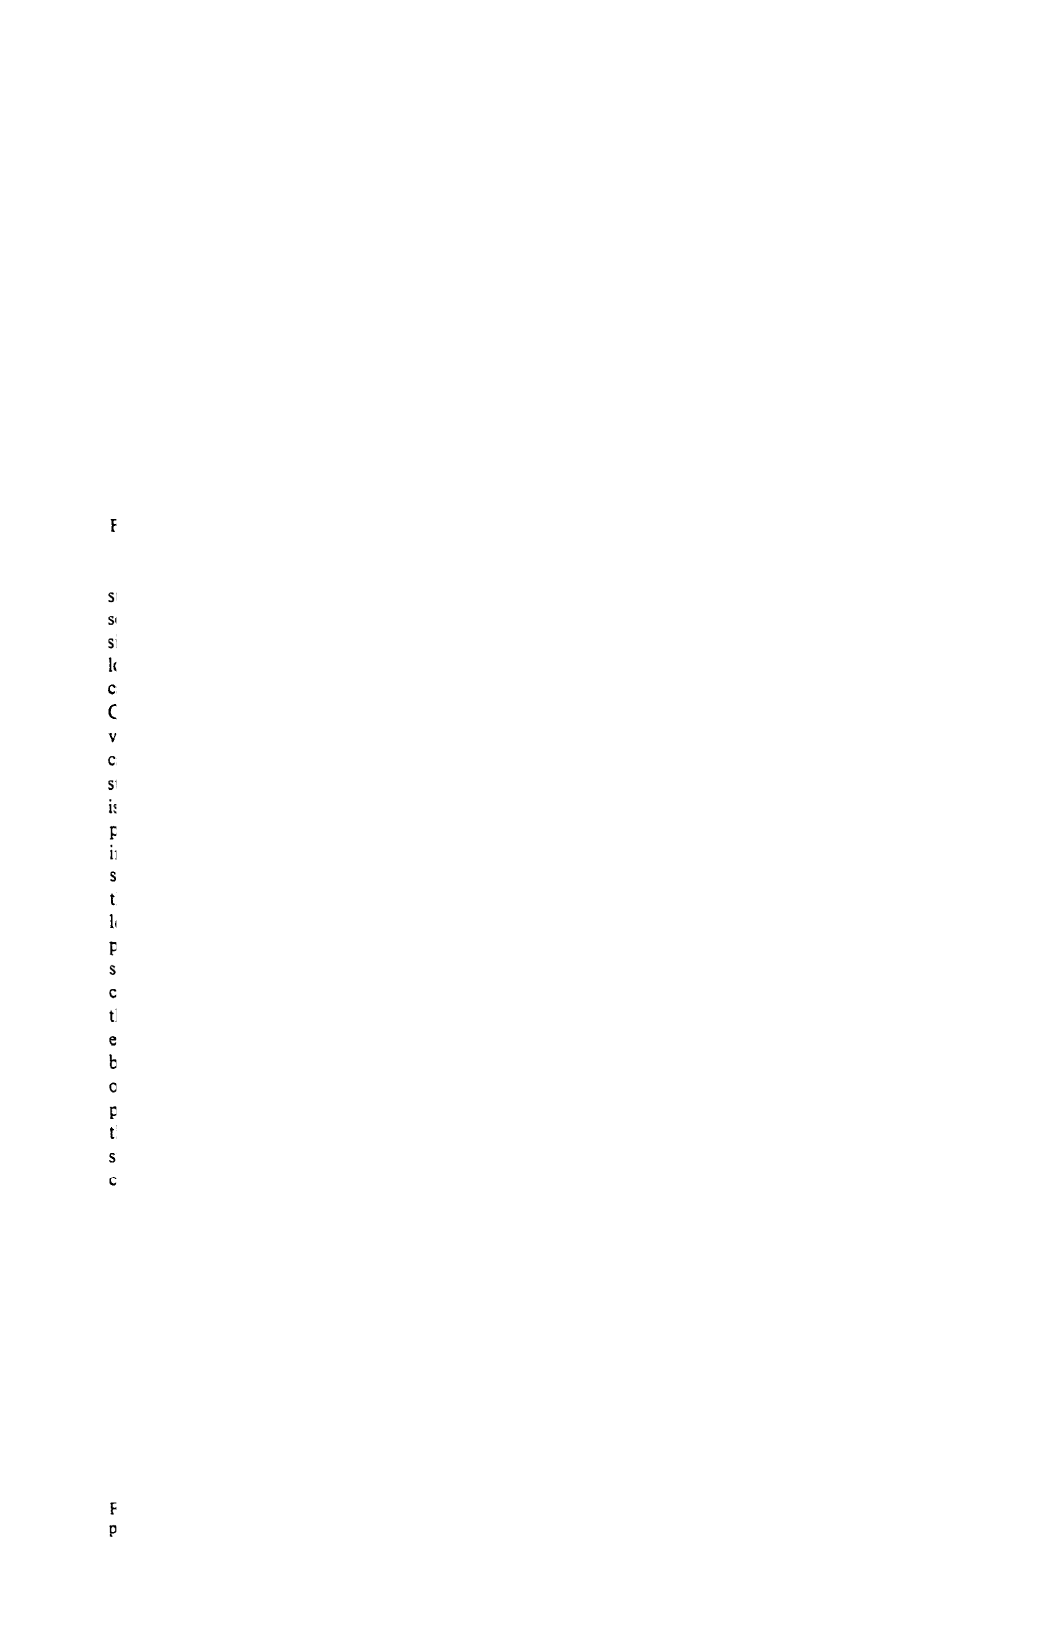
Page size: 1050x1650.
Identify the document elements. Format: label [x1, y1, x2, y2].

picture [18, 0, 117, 1650]
